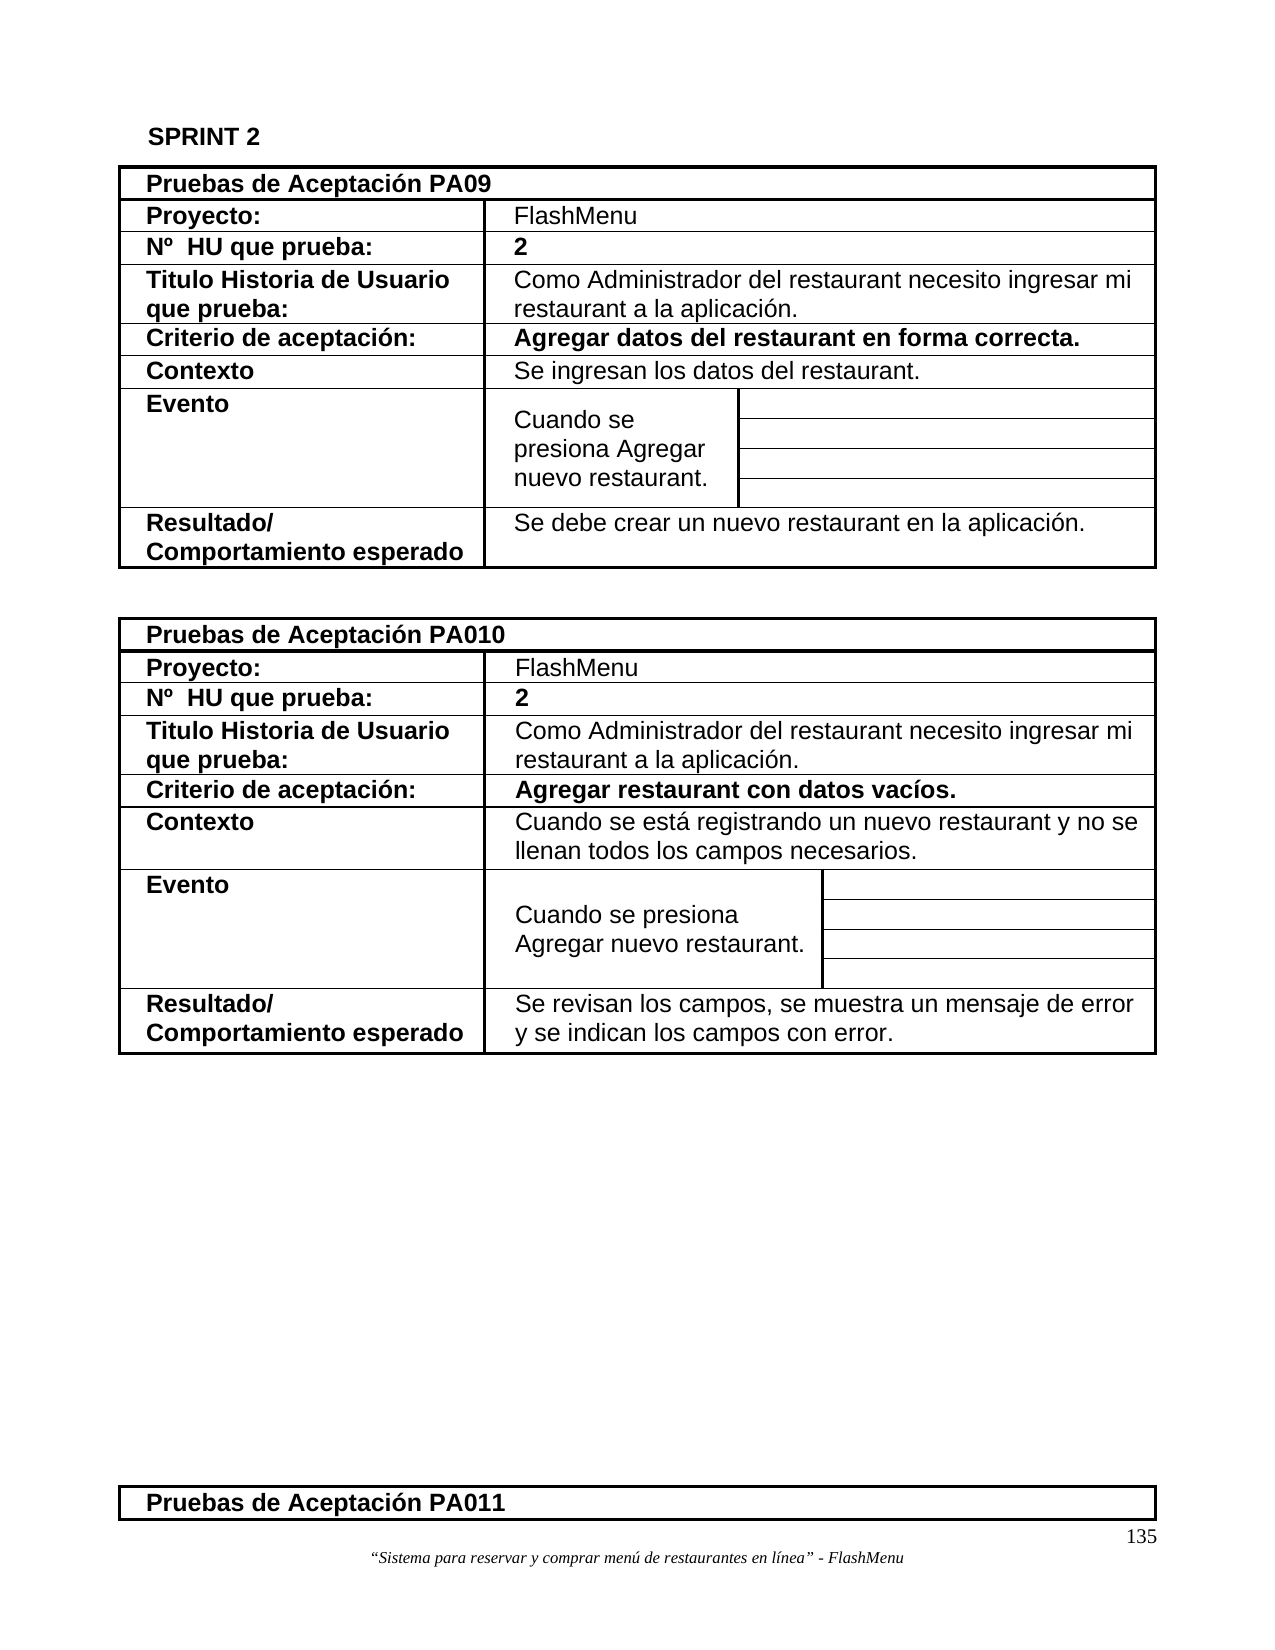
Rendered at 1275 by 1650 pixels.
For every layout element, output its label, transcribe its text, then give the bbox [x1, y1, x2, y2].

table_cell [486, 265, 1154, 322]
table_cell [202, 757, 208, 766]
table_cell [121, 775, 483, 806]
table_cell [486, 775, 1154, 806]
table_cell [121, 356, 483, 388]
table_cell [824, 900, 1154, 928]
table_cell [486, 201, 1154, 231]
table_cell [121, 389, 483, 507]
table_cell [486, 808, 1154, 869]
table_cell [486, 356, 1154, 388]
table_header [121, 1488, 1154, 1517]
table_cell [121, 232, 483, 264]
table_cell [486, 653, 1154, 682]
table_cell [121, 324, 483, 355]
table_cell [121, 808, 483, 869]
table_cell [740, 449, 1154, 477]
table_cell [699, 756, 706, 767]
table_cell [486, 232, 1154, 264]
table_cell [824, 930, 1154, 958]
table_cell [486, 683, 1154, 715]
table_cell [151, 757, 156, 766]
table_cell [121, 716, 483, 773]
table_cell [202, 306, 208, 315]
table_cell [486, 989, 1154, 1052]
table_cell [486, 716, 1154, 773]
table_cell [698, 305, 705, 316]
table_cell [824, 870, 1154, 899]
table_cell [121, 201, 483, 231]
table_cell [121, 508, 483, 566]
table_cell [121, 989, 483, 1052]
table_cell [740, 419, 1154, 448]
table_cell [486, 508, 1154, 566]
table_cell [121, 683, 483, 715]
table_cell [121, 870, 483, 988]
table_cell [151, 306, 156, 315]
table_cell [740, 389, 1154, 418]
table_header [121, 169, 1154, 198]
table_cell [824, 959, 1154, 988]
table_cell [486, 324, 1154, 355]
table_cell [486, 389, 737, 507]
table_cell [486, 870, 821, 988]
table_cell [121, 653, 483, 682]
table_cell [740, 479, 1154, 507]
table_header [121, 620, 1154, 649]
subtitle SPRINT 2 [148, 122, 1157, 151]
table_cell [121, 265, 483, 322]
